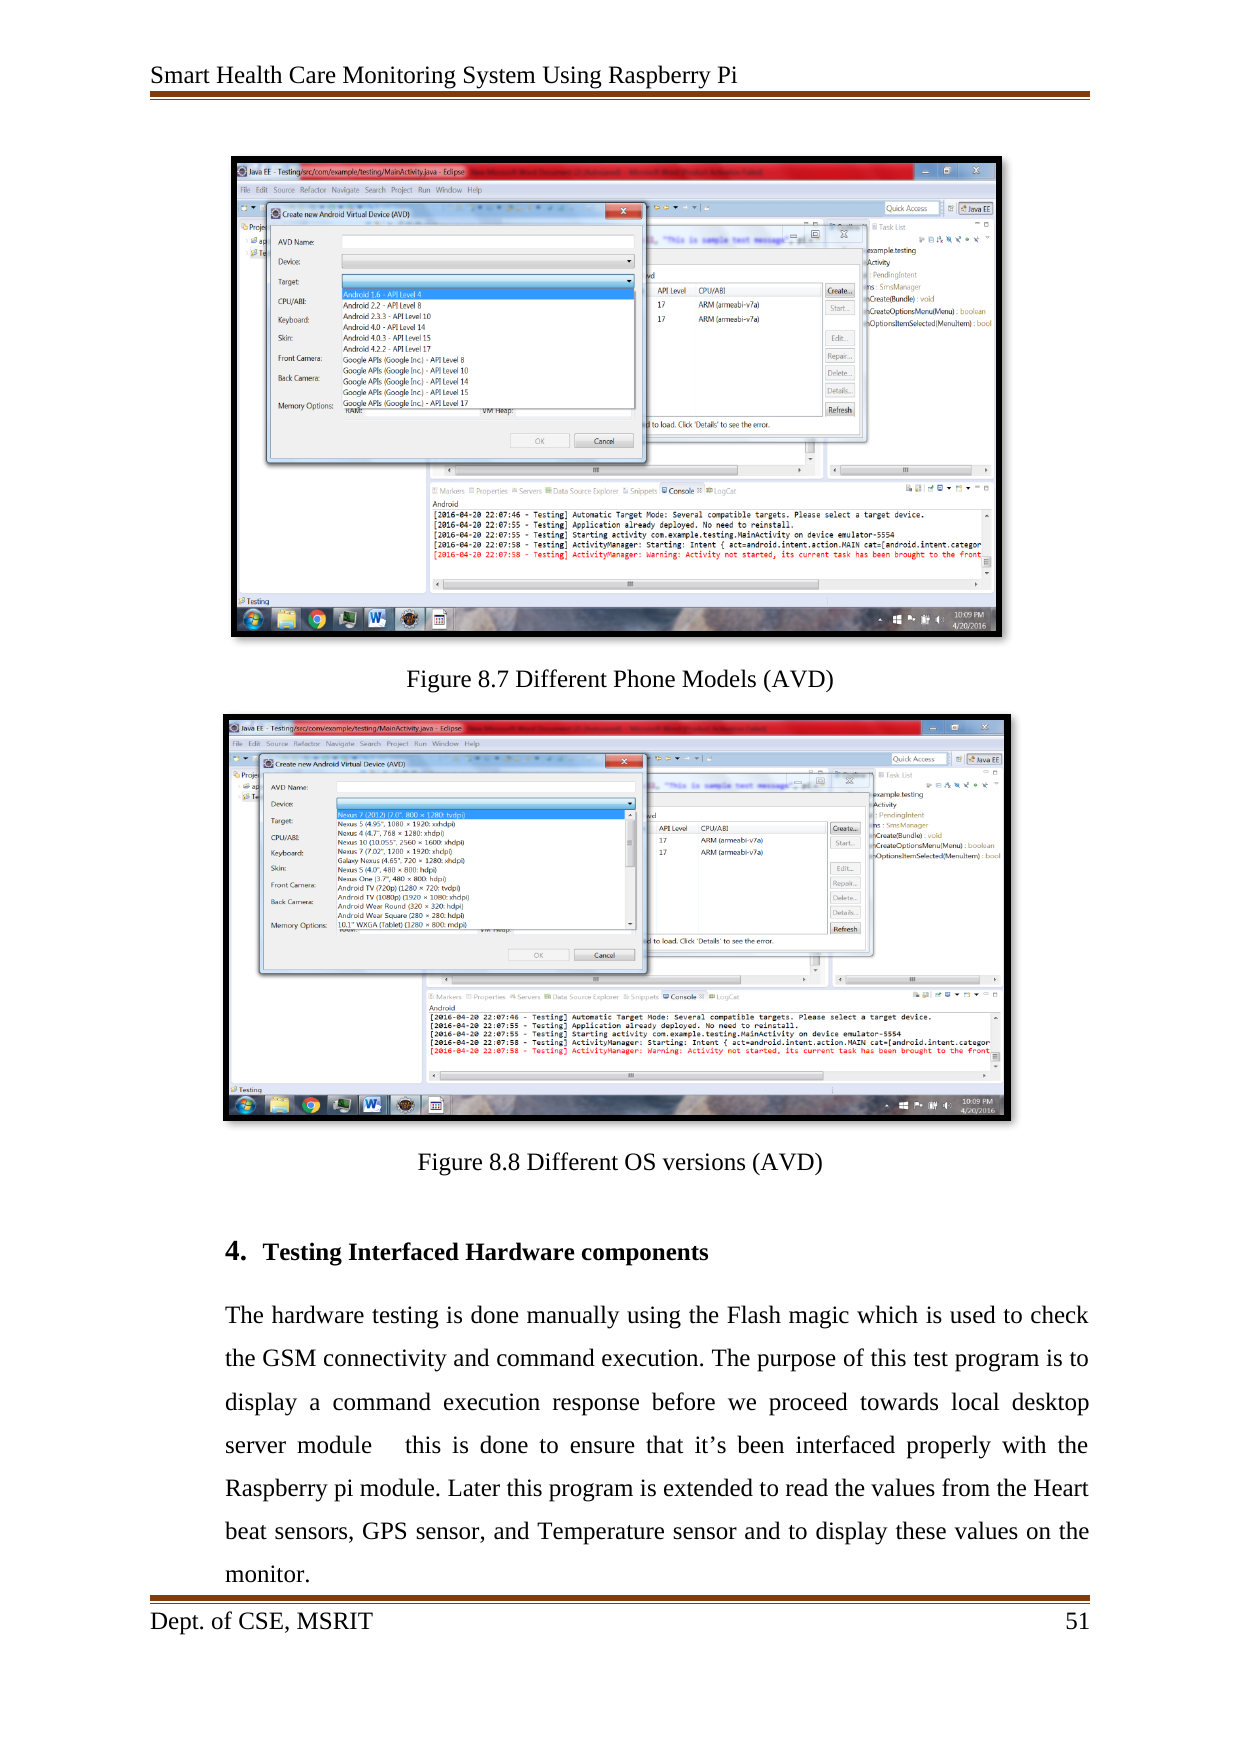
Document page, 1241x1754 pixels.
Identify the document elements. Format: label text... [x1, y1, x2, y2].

text Figure 8.8 Different OS versions (AVD) [150, 1147, 1090, 1176]
text Figure 8.7 Different Phone Models (AVD) [150, 664, 1090, 693]
text The hardware testing is done manually using the Flash magic which is used to check the GSM connectivity and command execution. The purpose of this test program is to display a command execution response before we proceed towards local desktop server module this is done to ensure that it’s been interfaced properly with the Raspberry pi module. Later this program is extended to read the values from the Heart beat sensors, GPS sensor, and Temperature sensor and to display these values on the monitor. [225, 1300, 1090, 1588]
picture [237, 163, 996, 631]
picture [229, 720, 1004, 1115]
list Testing Interfaced Hardware components [225, 1233, 1090, 1267]
